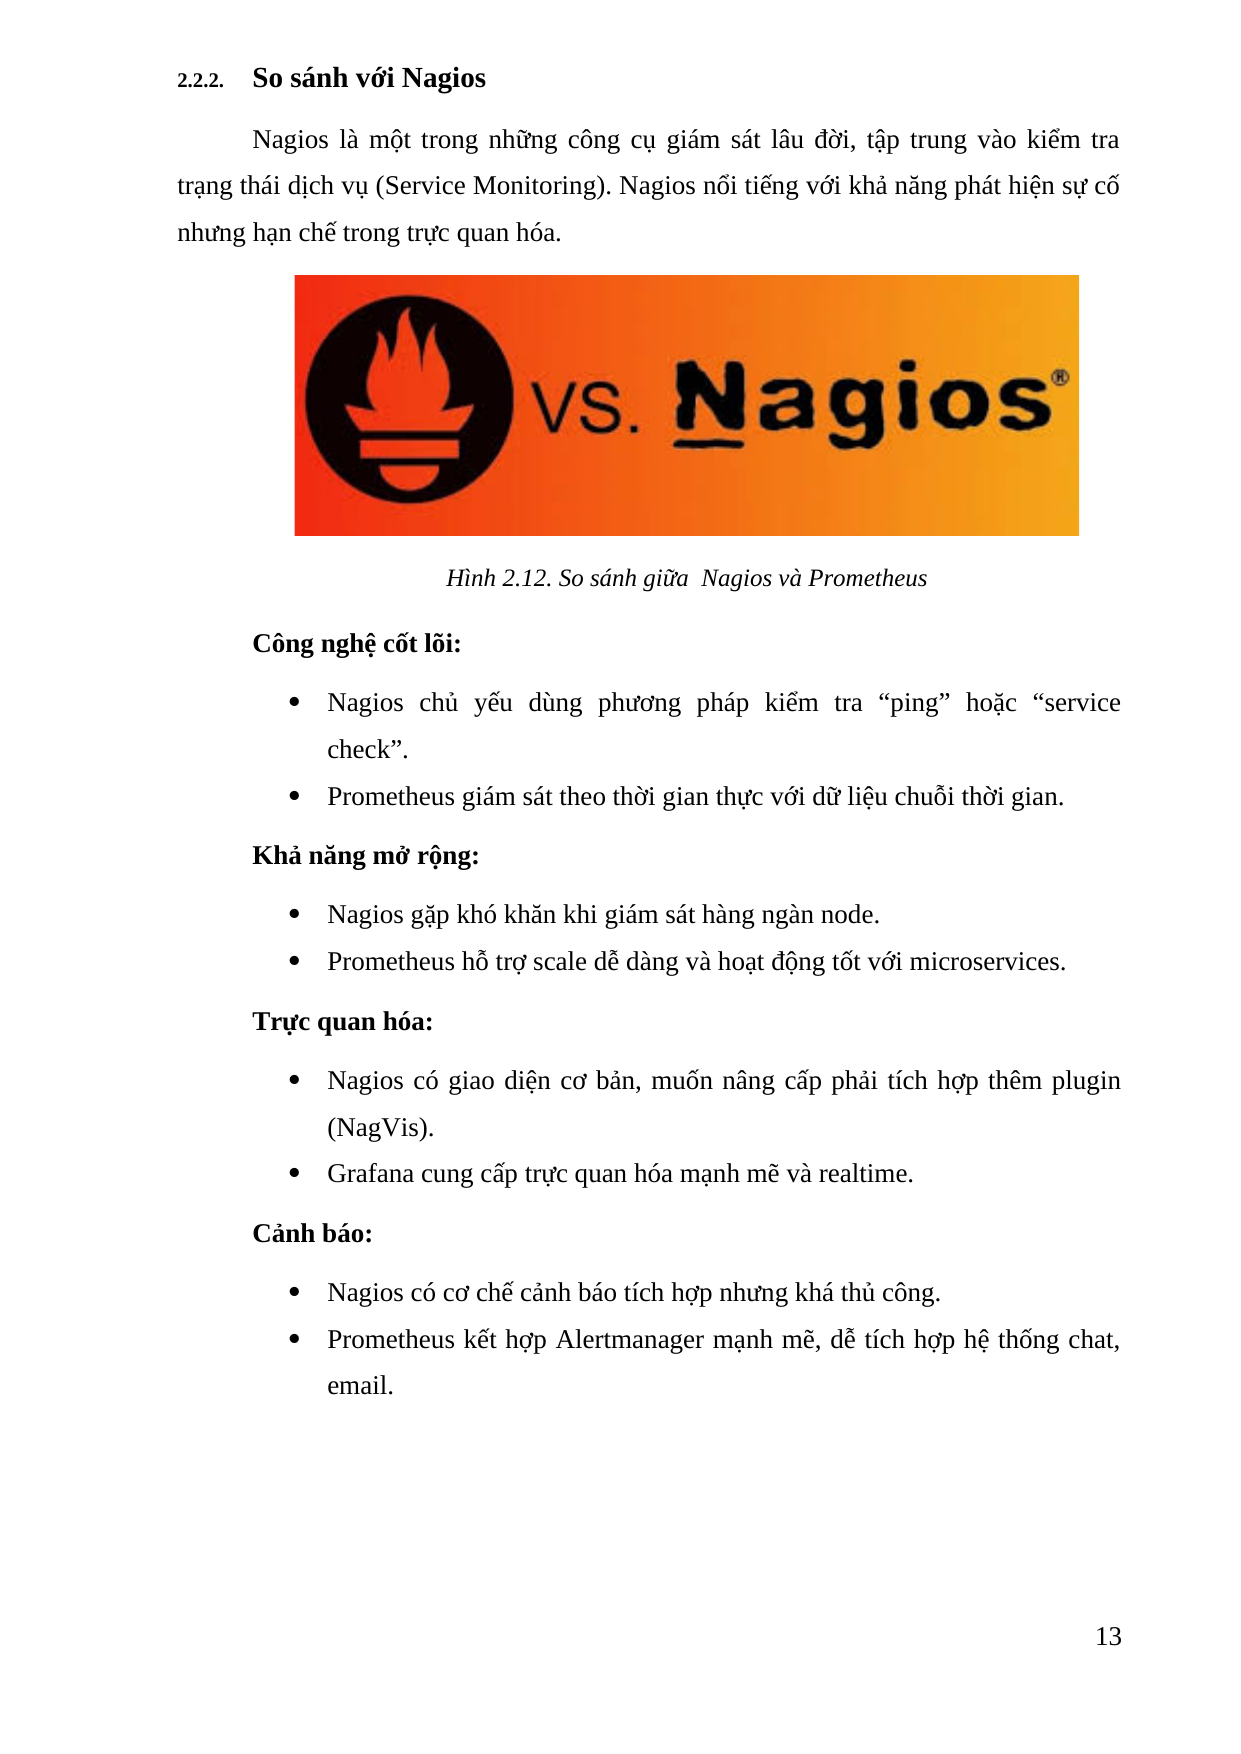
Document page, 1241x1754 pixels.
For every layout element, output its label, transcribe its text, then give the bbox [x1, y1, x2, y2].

list Grafana cung cấp trực quan hóa mạnh mẽ và realtime. [289, 1157, 1122, 1188]
list Nagios có giao diện cơ bản, muốn nâng cấp phải tích hợp thêm plugin (NagVis). [289, 1064, 1122, 1142]
text Nagios là một trong những công cụ giám sát lâu đời, tập trung vào kiểm tra trạng thái dịch vụ (Service Monitoring). Nagios nổi tiếng với khả năng phát hiện sự cố nhưng hạn chế trong trực quan hóa. [177, 123, 1122, 247]
list Nagios có cơ chế cảnh báo tích hợp nhưng khá thủ công. [289, 1276, 1122, 1307]
list Nagios chủ yếu dùng phương pháp kiểm tra “ping” hoặc “service check”. [289, 686, 1122, 764]
list Prometheus kết hợp Alertmanager mạnh mẽ, dễ tích hợp hệ thống chat, email. [289, 1323, 1122, 1401]
list Prometheus hỗ trợ scale dễ dàng và hoạt động tốt với microservices. [289, 945, 1122, 977]
picture [294, 275, 1080, 536]
list Nagios gặp khó khăn khi giám sát hàng ngàn node. [289, 898, 1122, 930]
subtitle So sánh với Nagios [177, 60, 1122, 93]
text Công nghệ cốt lõi: [177, 627, 1122, 658]
text Trực quan hóa: [177, 1005, 1122, 1036]
text Cảnh báo: [177, 1217, 1122, 1248]
text Khả năng mở rộng: [177, 839, 1122, 870]
list Prometheus giám sát theo thời gian thực với dữ liệu chuỗi thời gian. [289, 780, 1122, 811]
